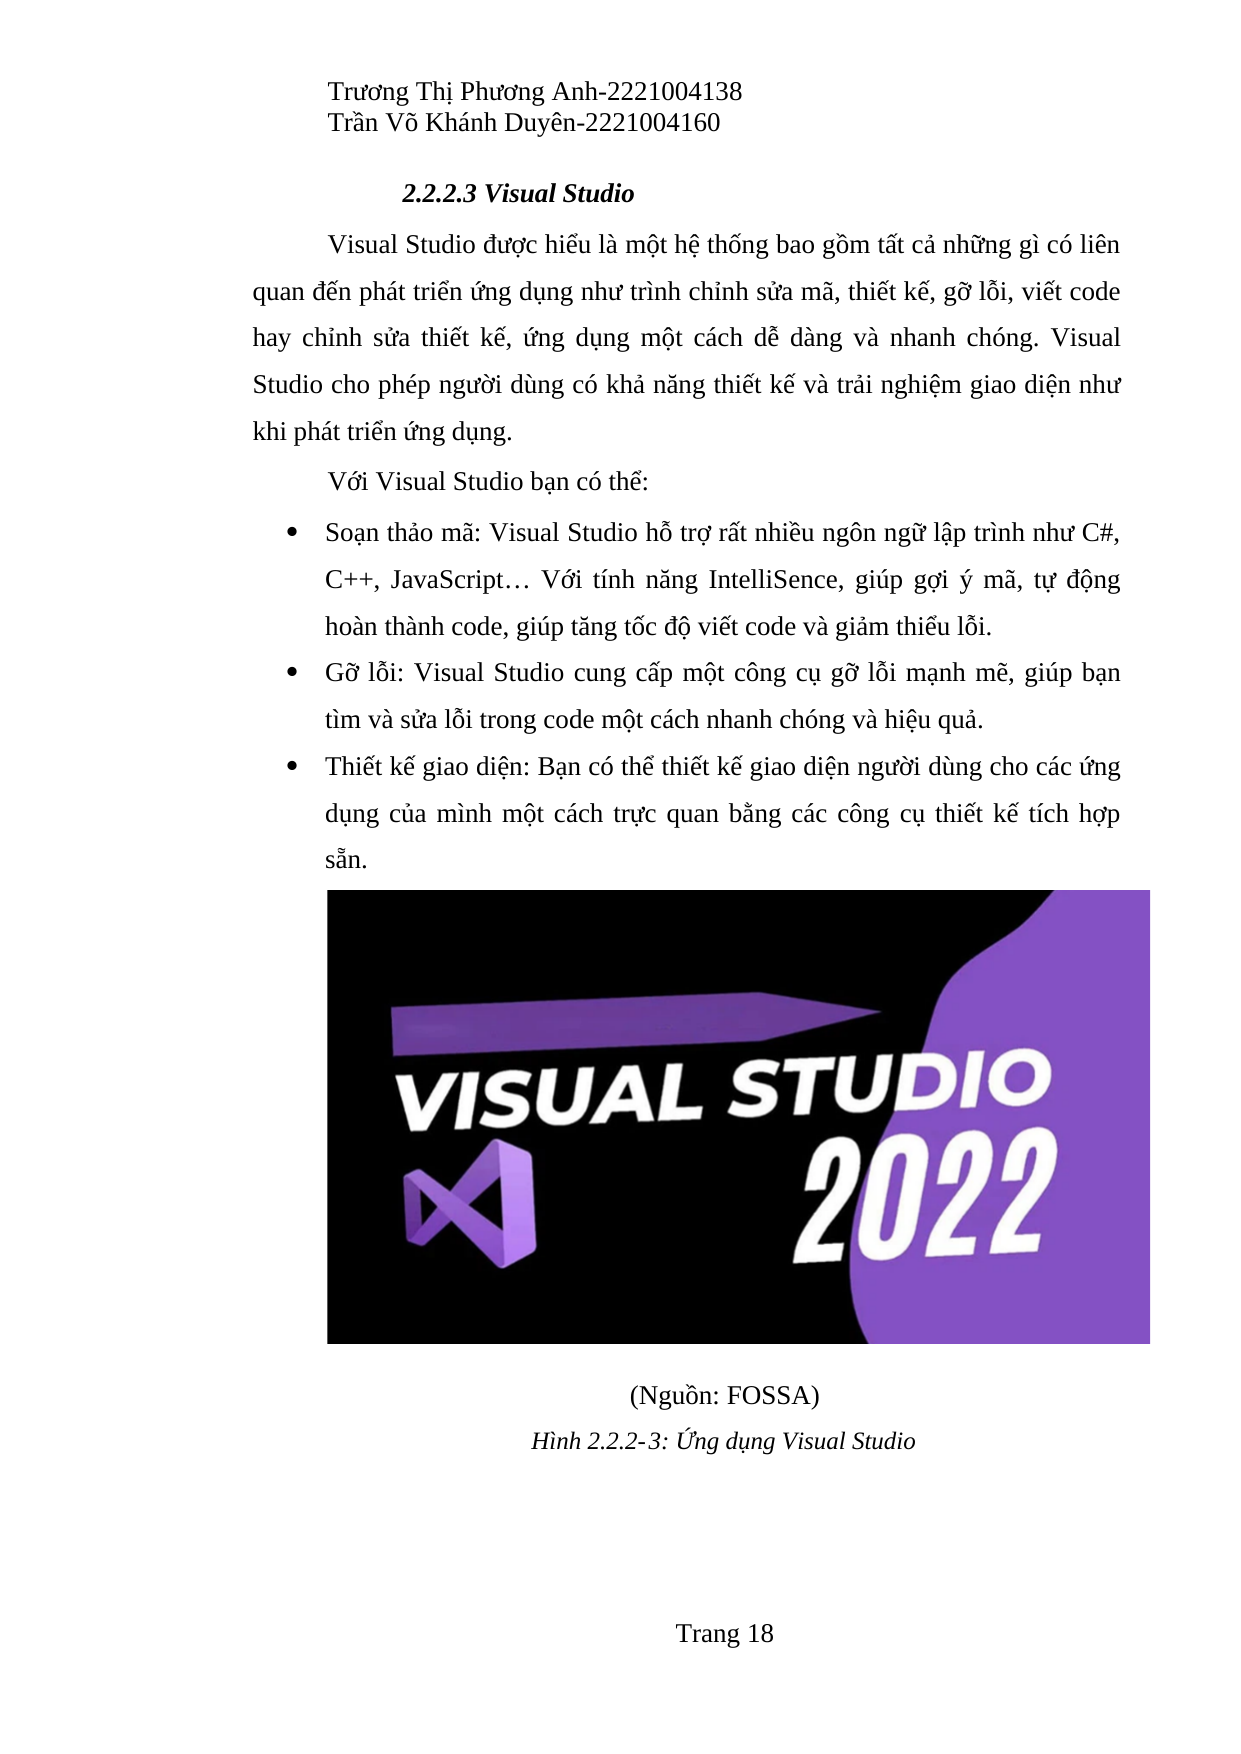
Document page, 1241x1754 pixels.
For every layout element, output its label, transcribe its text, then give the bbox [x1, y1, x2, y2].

text Với Visual Studio bạn có thể: [252, 466, 1122, 497]
list Soạn thảo mã: Visual Studio hỗ trợ rất nhiều ngôn ngữ lập trình như C#, C++, JavaScript… Với tính năng IntelliSence, giúp gợi ý mã, tự động hoàn thành code, giúp tăng tốc độ viết code và giảm thiểu lỗi. [287, 516, 1122, 641]
list Gỡ lỗi: Visual Studio cung cấp một công cụ gỡ lỗi mạnh mẽ, giúp bạn tìm và sửa lỗi trong code một cách nhanh chóng và hiệu quả. [287, 656, 1122, 734]
text Visual Studio được hiểu là một hệ thống bao gồm tất cả những gì có liên quan đến phát triển ứng dụng như trình chỉnh sửa mã, thiết kế, gỡ lỗi, viết code hay chỉnh sửa thiết kế, ứng dụng một cách dễ dàng và nhanh chóng. Visual Studio cho phép người dùng có khả năng thiết kế và trải nghiệm giao diện như khi phát triển ứng dụng. [252, 228, 1122, 446]
list Thiết kế giao diện: Bạn có thể thiết kế giao diện người dùng cho các ứng dụng của mình một cách trực quan bằng các công cụ thiết kế tích hợp sẵn. [287, 750, 1122, 874]
subtitle Visual Studio [327, 177, 1122, 208]
picture [327, 890, 1151, 1344]
text (Nguồn: FOSSA) [252, 1379, 1122, 1410]
text Hình 2.2.2-3: Ứng dụng Visual Studio [252, 1426, 1122, 1455]
